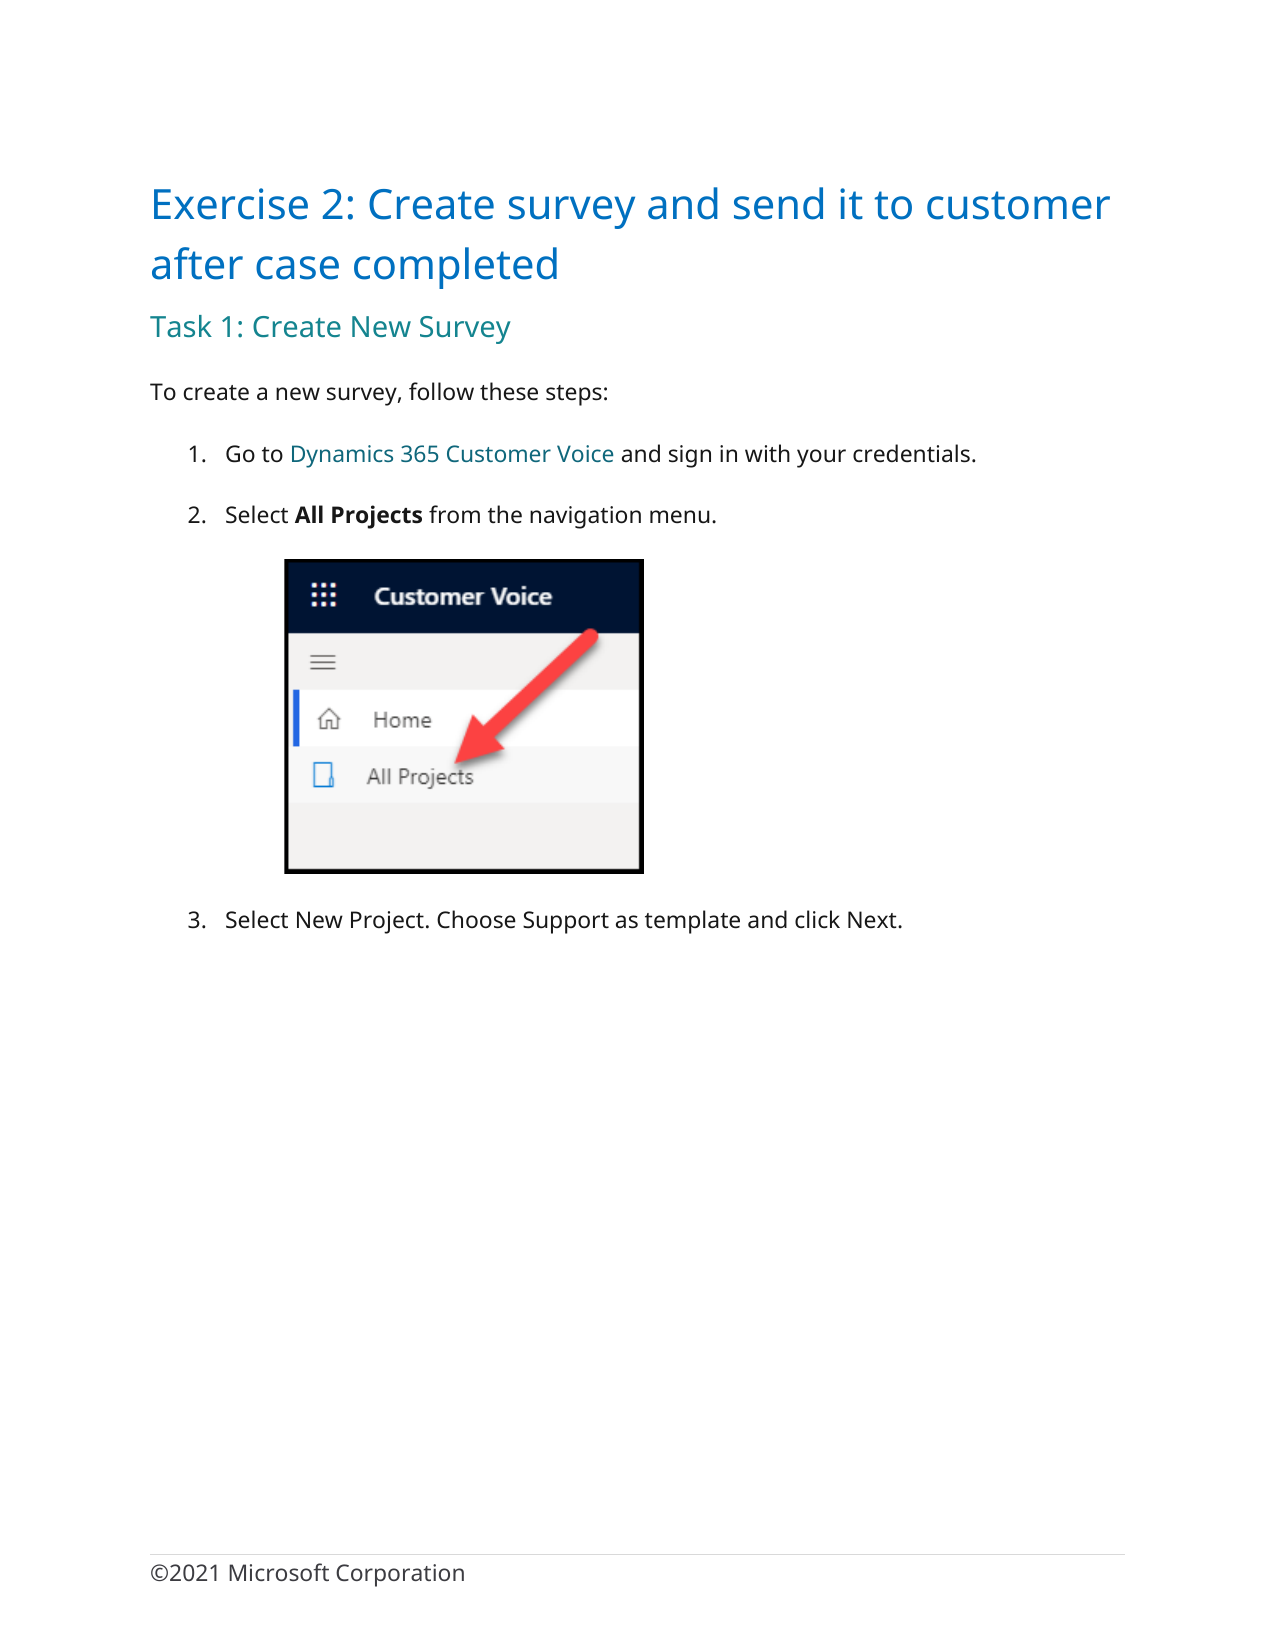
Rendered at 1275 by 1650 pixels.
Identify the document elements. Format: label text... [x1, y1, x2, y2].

subtitle Exercise 2: Create survey and send it to customer after case completed [150, 175, 1125, 291]
list Select All Projects from the navigation menu. [187, 499, 1125, 530]
picture [284, 559, 644, 874]
list Go to Dynamics 365 Customer Voice and sign in with your credentials. [187, 438, 1125, 469]
list Select New Project. Choose Support as template and click Next. [187, 904, 1125, 935]
text To create a new survey, follow these steps: [150, 376, 1125, 407]
subtitle Task 1: Create New Survey [150, 307, 1125, 346]
